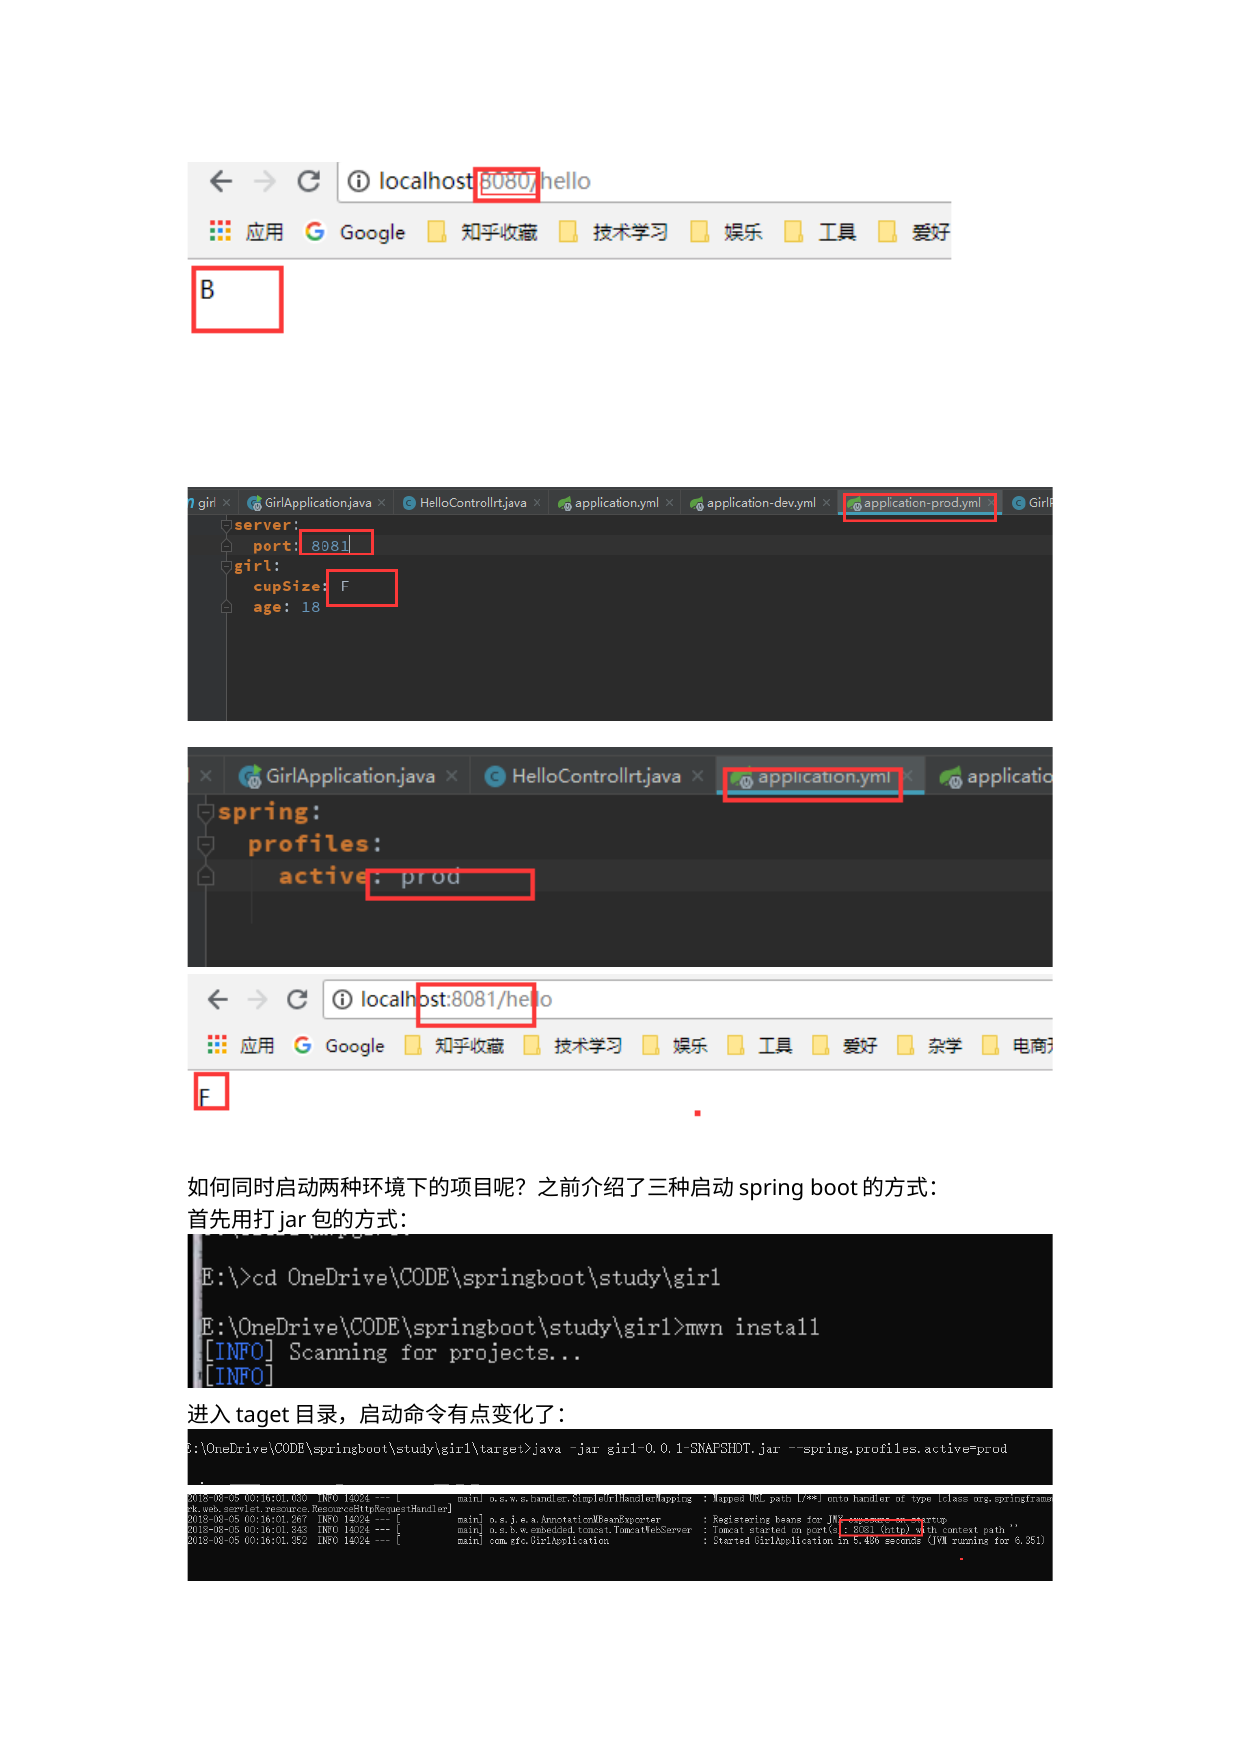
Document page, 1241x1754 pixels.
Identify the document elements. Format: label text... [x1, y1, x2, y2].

text 如何同时启动两种环境下的项目呢？之前介绍了三种启动spring boot的方式： [187, 1169, 1053, 1202]
picture [187, 162, 952, 426]
text 进入taget目录，启动命令有点变化了： [187, 1397, 1053, 1429]
picture [187, 1494, 1053, 1581]
text 首先用打jar包的方式： [187, 1202, 1053, 1234]
picture [187, 1234, 1053, 1388]
picture [187, 747, 1053, 967]
picture [187, 487, 1053, 721]
picture [187, 1429, 1053, 1485]
picture [187, 974, 1053, 1159]
